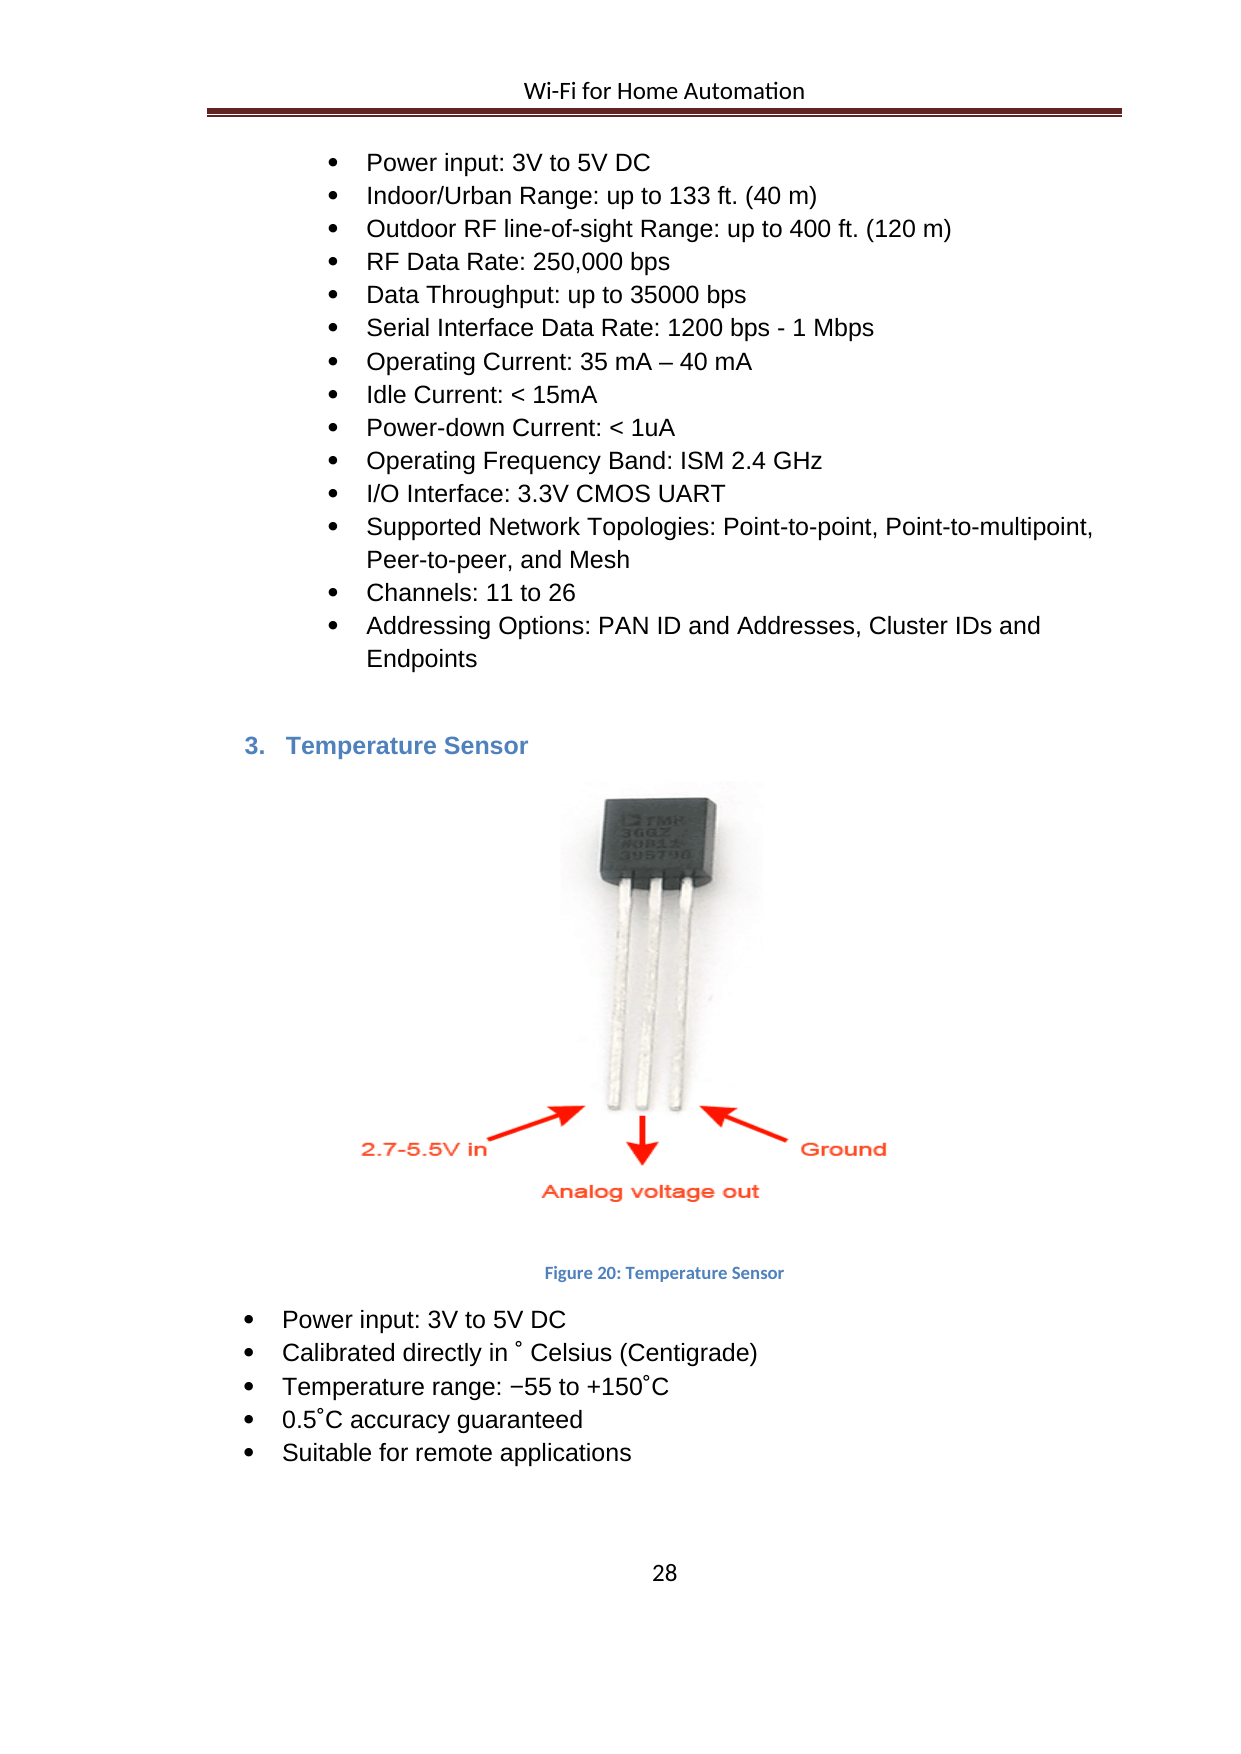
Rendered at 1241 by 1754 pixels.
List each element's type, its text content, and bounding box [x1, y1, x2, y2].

list 0.5˚C accuracy guaranteed [244, 1405, 1122, 1433]
list Data Throughput: up to 35000 bps [329, 280, 1122, 309]
list Supported Network Topologies: Point-to-point, Point-to-multipoint, Peer-to-peer, and Mesh [329, 512, 1122, 574]
list Operating Frequency Band: ISM 2.4 GHz [329, 446, 1122, 475]
picture [300, 764, 1029, 1237]
list Calibrated directly in ˚ Celsius (Centigrade) [244, 1338, 1122, 1367]
list RF Data Rate: 250,000 bps [329, 247, 1122, 276]
list Outdoor RF line-of-sight Range: up to 400 ft. (120 m) [329, 214, 1122, 243]
list Addressing Options: PAN ID and Addresses, Cluster IDs and Endpoints [329, 611, 1122, 673]
list Power input: 3V to 5V DC [244, 1305, 1122, 1334]
list Indoor/Urban Range: up to 133 ft. (40 m) [329, 181, 1122, 210]
list Temperature range: −55 to +150˚C [244, 1372, 1122, 1400]
list Operating Current: 35 mA – 40 mA [329, 346, 1122, 375]
list Channels: 11 to 26 [329, 578, 1122, 607]
list Power-down Current: < 1uA [329, 413, 1122, 442]
list Suitable for remote applications [244, 1438, 1122, 1467]
list Idle Current: < 15mA [329, 379, 1122, 408]
subtitle Temperature Sensor [244, 731, 1122, 760]
list I/O Interface: 3.3V CMOS UART [329, 479, 1122, 508]
list Serial Interface Data Rate: 1200 bps - 1 Mbps [329, 313, 1122, 342]
list Power input: 3V to 5V DC [329, 148, 1122, 177]
